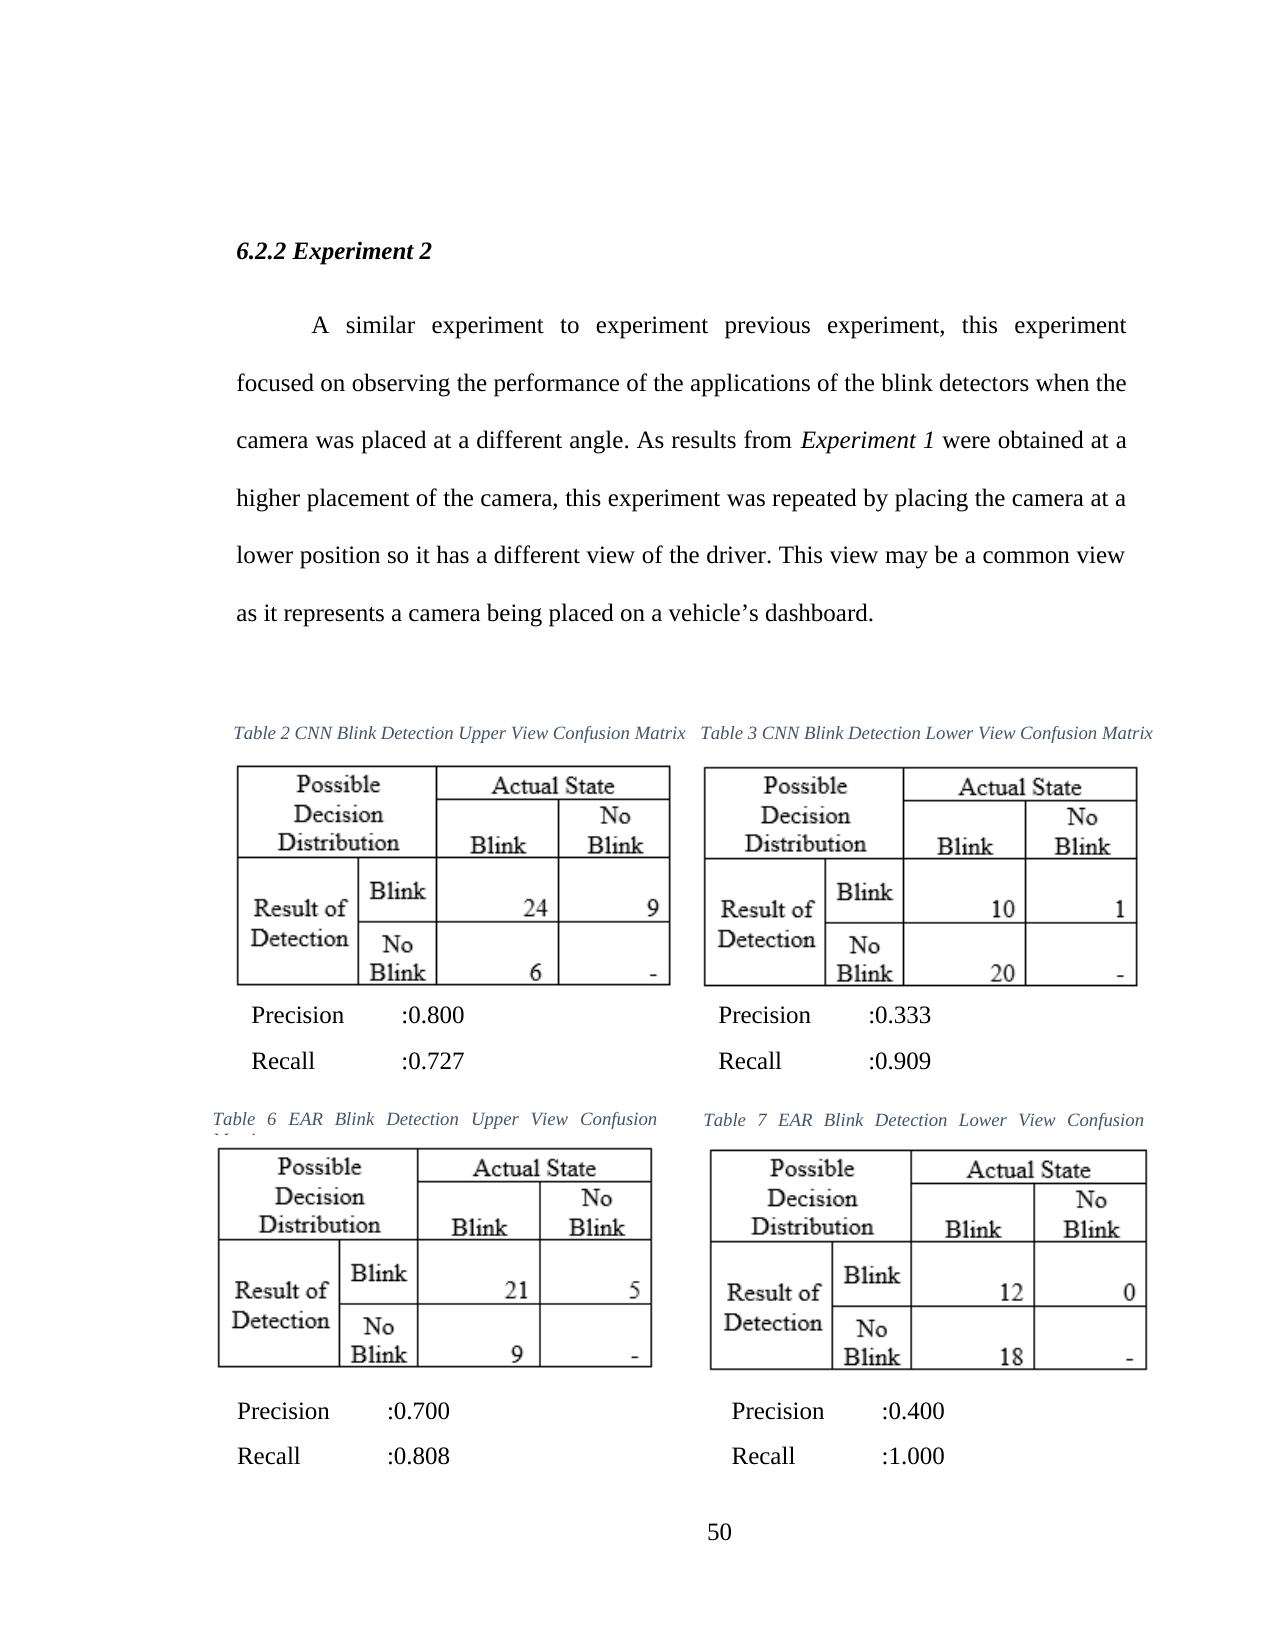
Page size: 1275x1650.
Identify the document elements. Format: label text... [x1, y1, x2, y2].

picture [212, 1142, 657, 1374]
picture [231, 758, 677, 992]
picture [698, 761, 1144, 996]
text A similar experiment to experiment previous experiment, this experiment focused on observing the performance of the applications of the blink detectors when the camera was placed at a different angle. As results from Experiment 1 were obtained at a higher placement of the camera, this experiment was repeated by placing the camera at a lower position so it has a different view of the driver. This view may be a common view as it represents a camera being placed on a vehicle’s dashboard. [236, 310, 1127, 627]
picture [704, 1142, 1152, 1375]
subtitle Experiment 2 [236, 236, 1127, 265]
